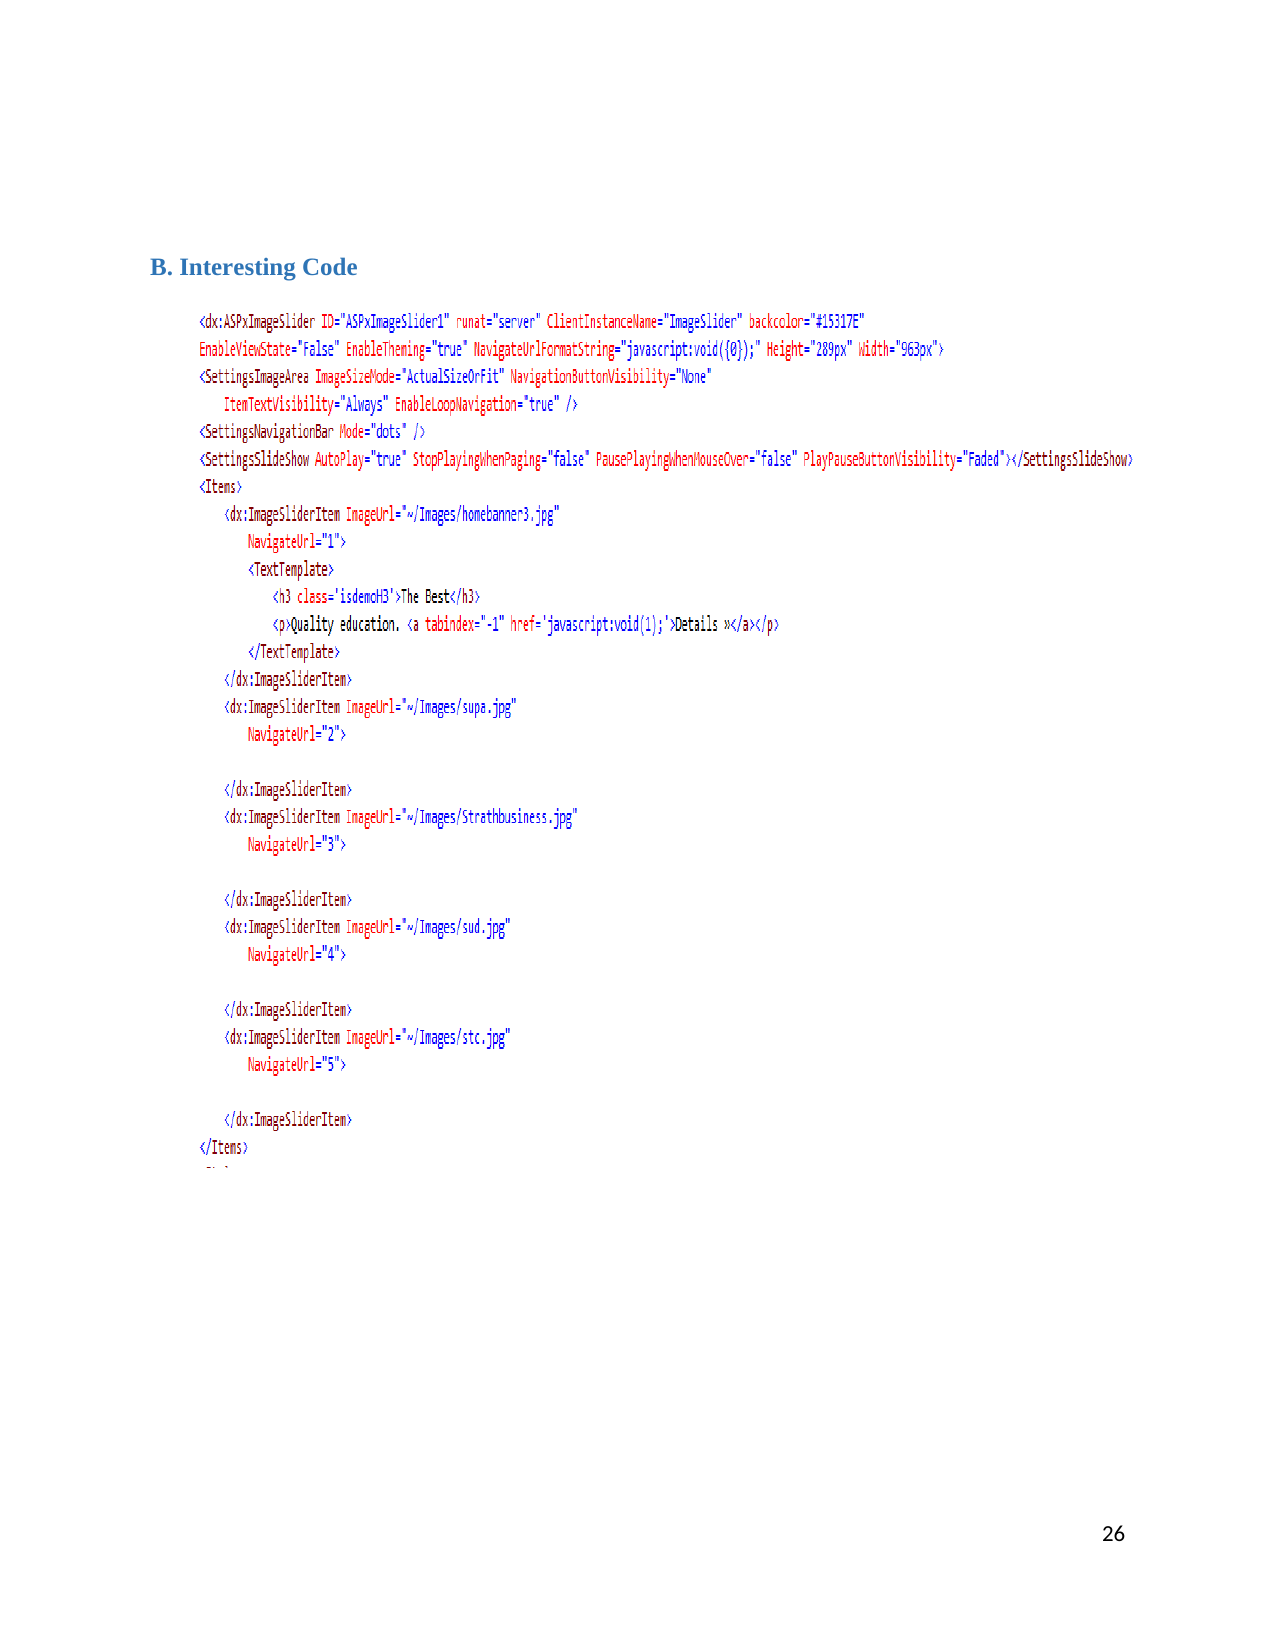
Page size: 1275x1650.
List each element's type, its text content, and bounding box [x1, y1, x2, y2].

picture [150, 283, 1233, 1168]
subtitle B. Interesting Code [150, 252, 1125, 281]
